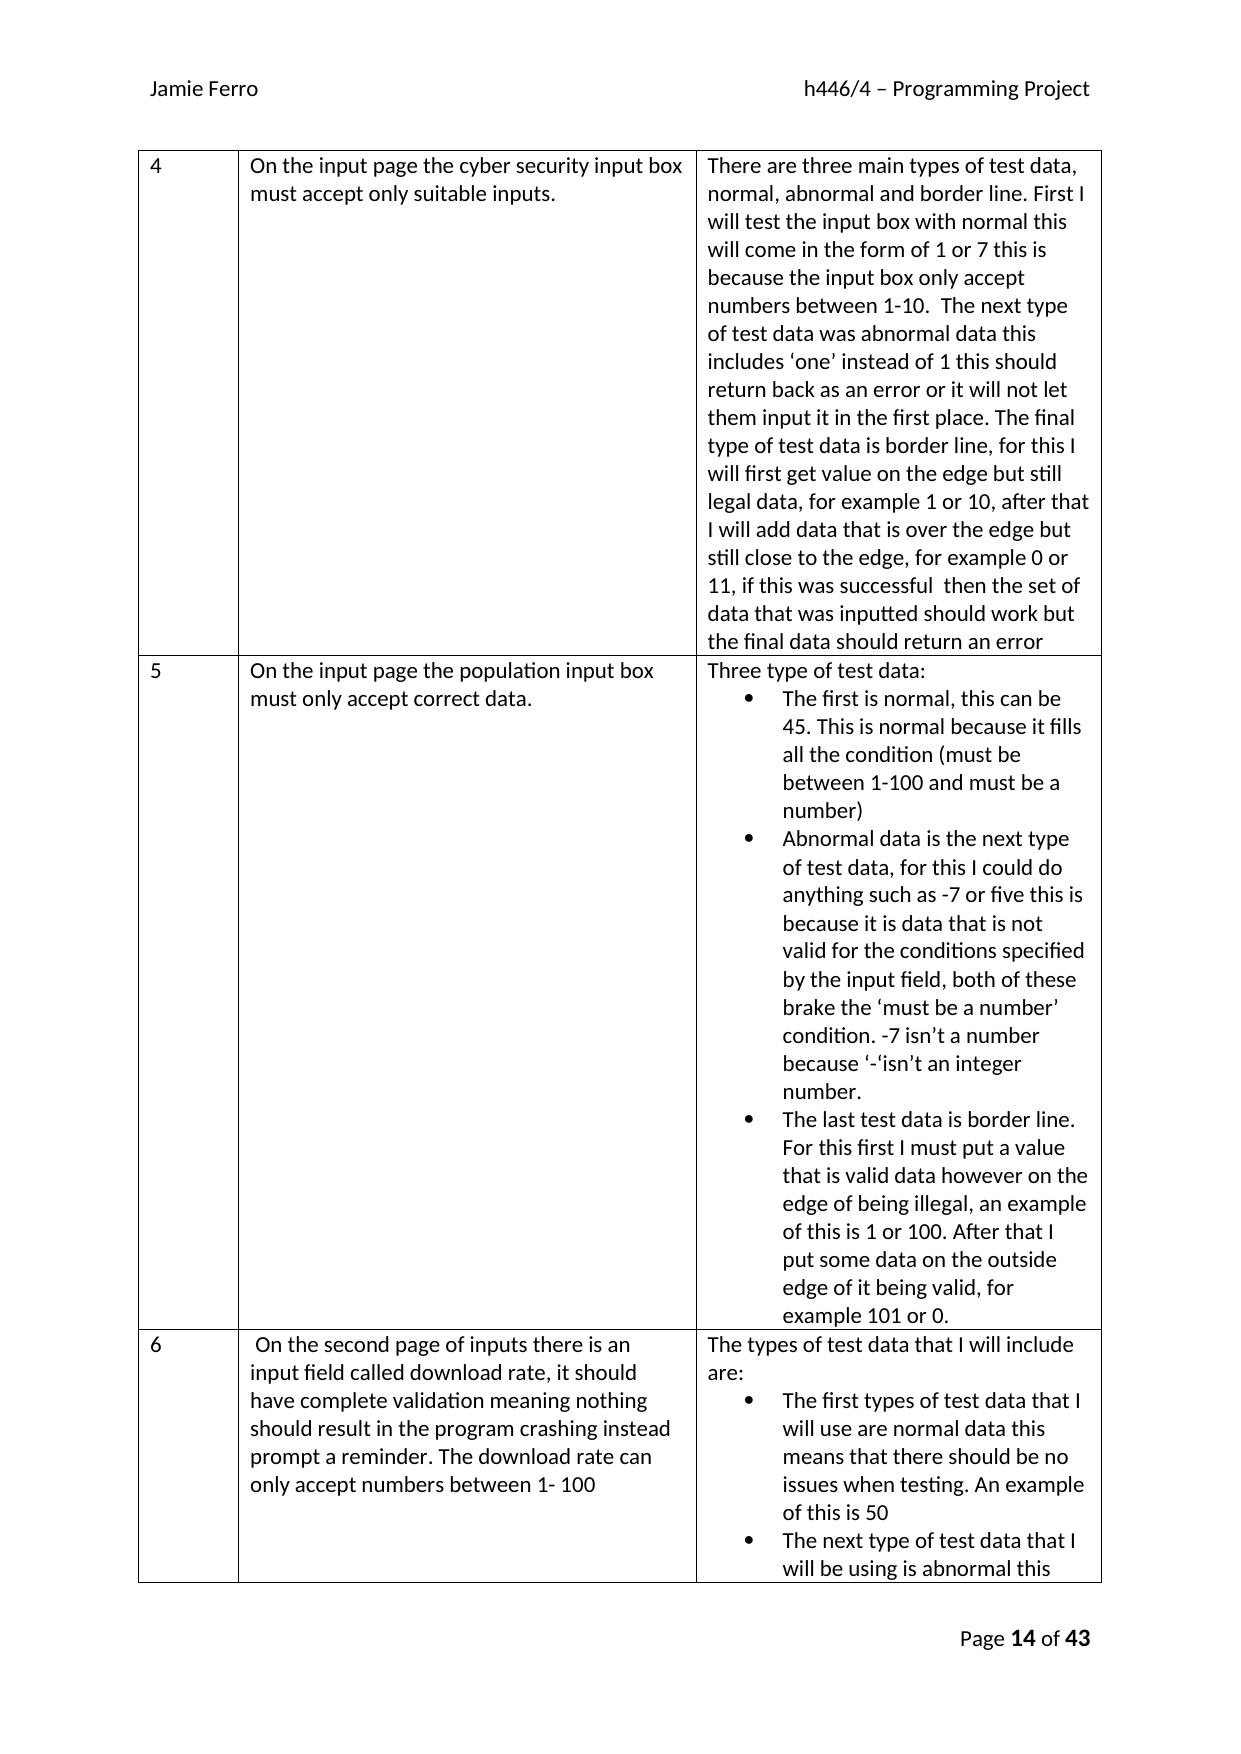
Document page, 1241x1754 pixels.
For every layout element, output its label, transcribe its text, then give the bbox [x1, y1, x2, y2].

table_cell 5 [139, 656, 238, 1329]
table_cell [697, 1330, 1101, 1582]
table_cell There are three main types of test data, normal, abnormal and border line. First I will test the input box with normal this will come in the form of 1 or 7 this is because the input box only accept numbers between 1-10. The next type of test data was abnormal data this includes ‘one’ instead of 1 this should return back as an error or it will not let them input it in the first place. The final type of test data is border line, for this I will first get value on the edge but still legal data, for example 1 or 10, after that I will add data that is over the edge but still close to the edge, for example 0 or 11, if this was successful then the set of data that was inputted should work but the final data should return an error [697, 151, 1101, 655]
table_cell On the input page the cyber security input box must accept only suitable inputs. [239, 151, 696, 655]
table_cell On the input page the population input box must only accept correct data. [239, 656, 696, 1329]
table_cell Three type of test data: The first is normal, this can be 45. This is normal because it fills all the condition (must be between 1-100 and must be a number) Abnormal data is the next type of test data, for this I could do anything such as -7 or five this is because it is data that is not valid for the conditions specified by the input field, both of these brake the ‘must be a number’ condition. -7 isn’t a number because ‘-‘isn’t an integer number. The last test data is border line. For this first I must put a value that is valid data however on the edge of being illegal, an example of this is 1 or 100. After that I put some data on the outside edge of it being valid, for example 101 or 0. [697, 656, 1101, 1329]
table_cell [239, 1330, 696, 1582]
table_cell 4 [139, 151, 238, 655]
table_cell 6 [139, 1330, 238, 1582]
